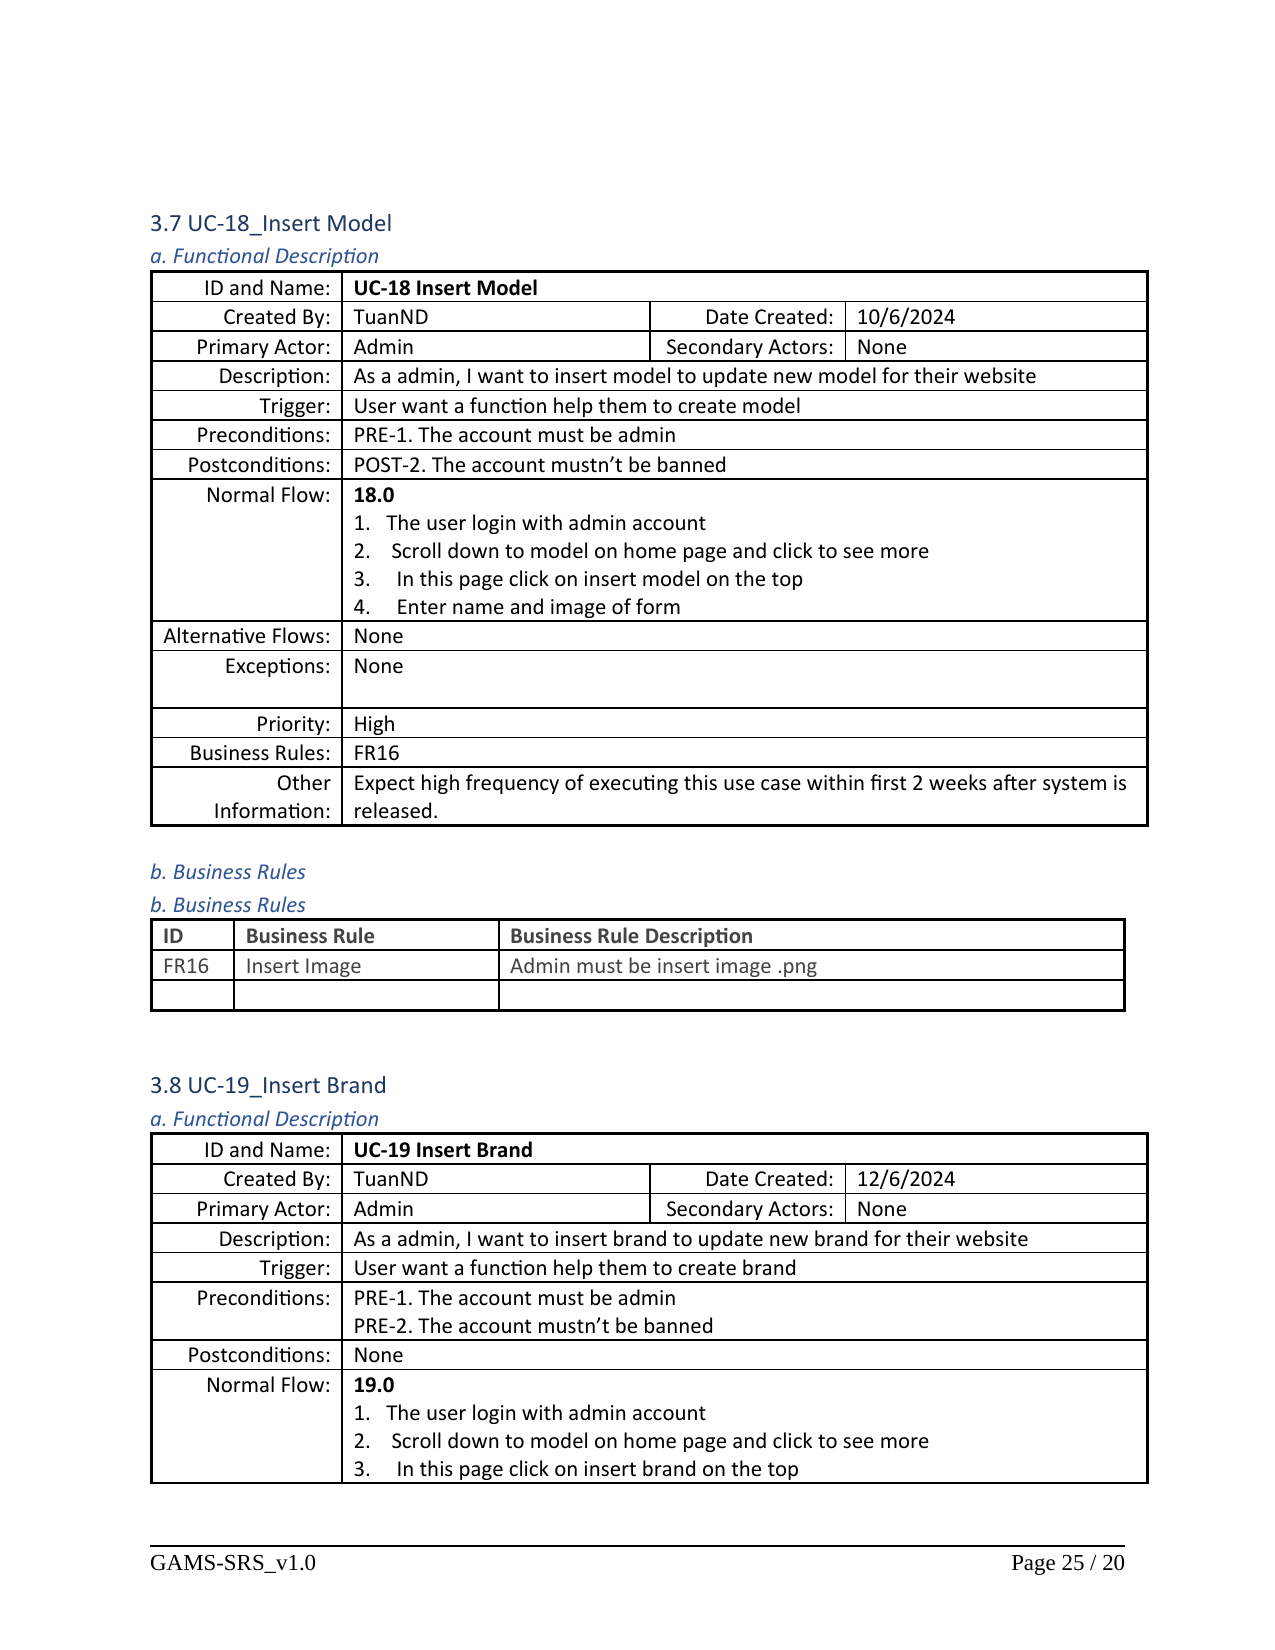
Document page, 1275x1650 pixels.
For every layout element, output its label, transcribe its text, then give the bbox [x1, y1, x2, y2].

table_header UC-18 Insert Model [343, 273, 1146, 301]
table_cell Secondary Actors: [651, 1194, 845, 1222]
table_cell Created By: [153, 1165, 341, 1192]
table_cell FR16 [343, 738, 1146, 766]
table_cell Postconditions: [153, 450, 341, 478]
table_cell Preconditions: [153, 421, 341, 449]
table_cell As a admin, I want to insert brand to update new brand for their website [343, 1224, 1146, 1252]
table_cell 1. The user login with admin account 2. Scroll down to model on home page and click to see more 3. In this page click on insert model on the top 4. Enter name and image of form [343, 480, 1146, 620]
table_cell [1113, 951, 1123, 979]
table_cell [153, 981, 163, 1009]
table_cell None [343, 1341, 1146, 1368]
table_cell TuanND [343, 302, 649, 330]
table_cell [223, 981, 233, 1009]
table_cell Normal Flow: [153, 480, 341, 620]
table_header ID and Name: [153, 273, 341, 301]
subtitle b. Business Rules [150, 890, 1125, 918]
subtitle a. Functional Description [150, 1104, 1125, 1132]
table_cell None [846, 1194, 1146, 1222]
table_header UC-19 Insert Brand [343, 1135, 1146, 1163]
table_cell TuanND [343, 1165, 649, 1192]
subtitle 3.7 UC-18_Insert Model [150, 207, 1125, 237]
table_cell POST-2. The account mustn’t be banned [343, 450, 1146, 478]
table_cell Secondary Actors: [651, 332, 845, 360]
table_cell Primary Actor: [153, 332, 341, 360]
table_cell Postconditions: [153, 1341, 341, 1368]
table_cell 10/6/2024 [846, 302, 1146, 330]
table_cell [343, 1370, 1146, 1482]
table_cell Date Created: [651, 1165, 845, 1192]
table_cell High [343, 709, 1146, 737]
table_cell Description: [153, 362, 341, 389]
table_cell Admin [343, 332, 649, 360]
subtitle a. Functional Description [150, 242, 1125, 269]
table_cell None [846, 332, 1146, 360]
table_cell [487, 981, 498, 1009]
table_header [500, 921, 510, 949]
table_cell None [343, 651, 1146, 707]
table_cell Alternative Flows: [153, 622, 341, 649]
table_cell Admin [343, 1194, 649, 1222]
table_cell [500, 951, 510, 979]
table_header ID and Name: [153, 1135, 341, 1163]
subtitle b. Business Rules [150, 857, 1125, 886]
table_cell Priority: [153, 709, 341, 737]
table_cell Description: [153, 1224, 341, 1252]
table_cell Created By: [153, 302, 341, 330]
table_cell [235, 981, 246, 1009]
table_cell PRE-1. The account must be admin PRE-2. The account mustn’t be banned [343, 1283, 1146, 1339]
table_cell [500, 981, 1123, 1009]
table_cell Trigger: [153, 391, 341, 419]
table_cell 12/6/2024 [846, 1165, 1146, 1192]
table_cell Expect high frequency of executing this use case within first 2 weeks after system is released. [343, 768, 1146, 824]
table_cell Business Rules: [153, 738, 341, 766]
subtitle 3.8 UC-19_Insert Brand [150, 1069, 1125, 1099]
table_cell User want a function help them to create model [343, 391, 1146, 419]
table_cell Primary Actor: [153, 1194, 341, 1222]
table_cell Preconditions: [153, 1283, 341, 1339]
table_cell Other Information: [153, 768, 341, 824]
table_cell Exceptions: [153, 651, 341, 707]
table_cell Trigger: [153, 1253, 341, 1281]
table_cell Date Created: [651, 302, 845, 330]
table_cell None [343, 622, 1146, 649]
table_cell As a admin, I want to insert model to update new model for their website [343, 362, 1146, 389]
table_cell User want a function help them to create brand [343, 1253, 1146, 1281]
table_cell PRE-1. The account must be admin [343, 421, 1146, 449]
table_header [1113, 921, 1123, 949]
table_cell Normal Flow: [153, 1370, 341, 1482]
